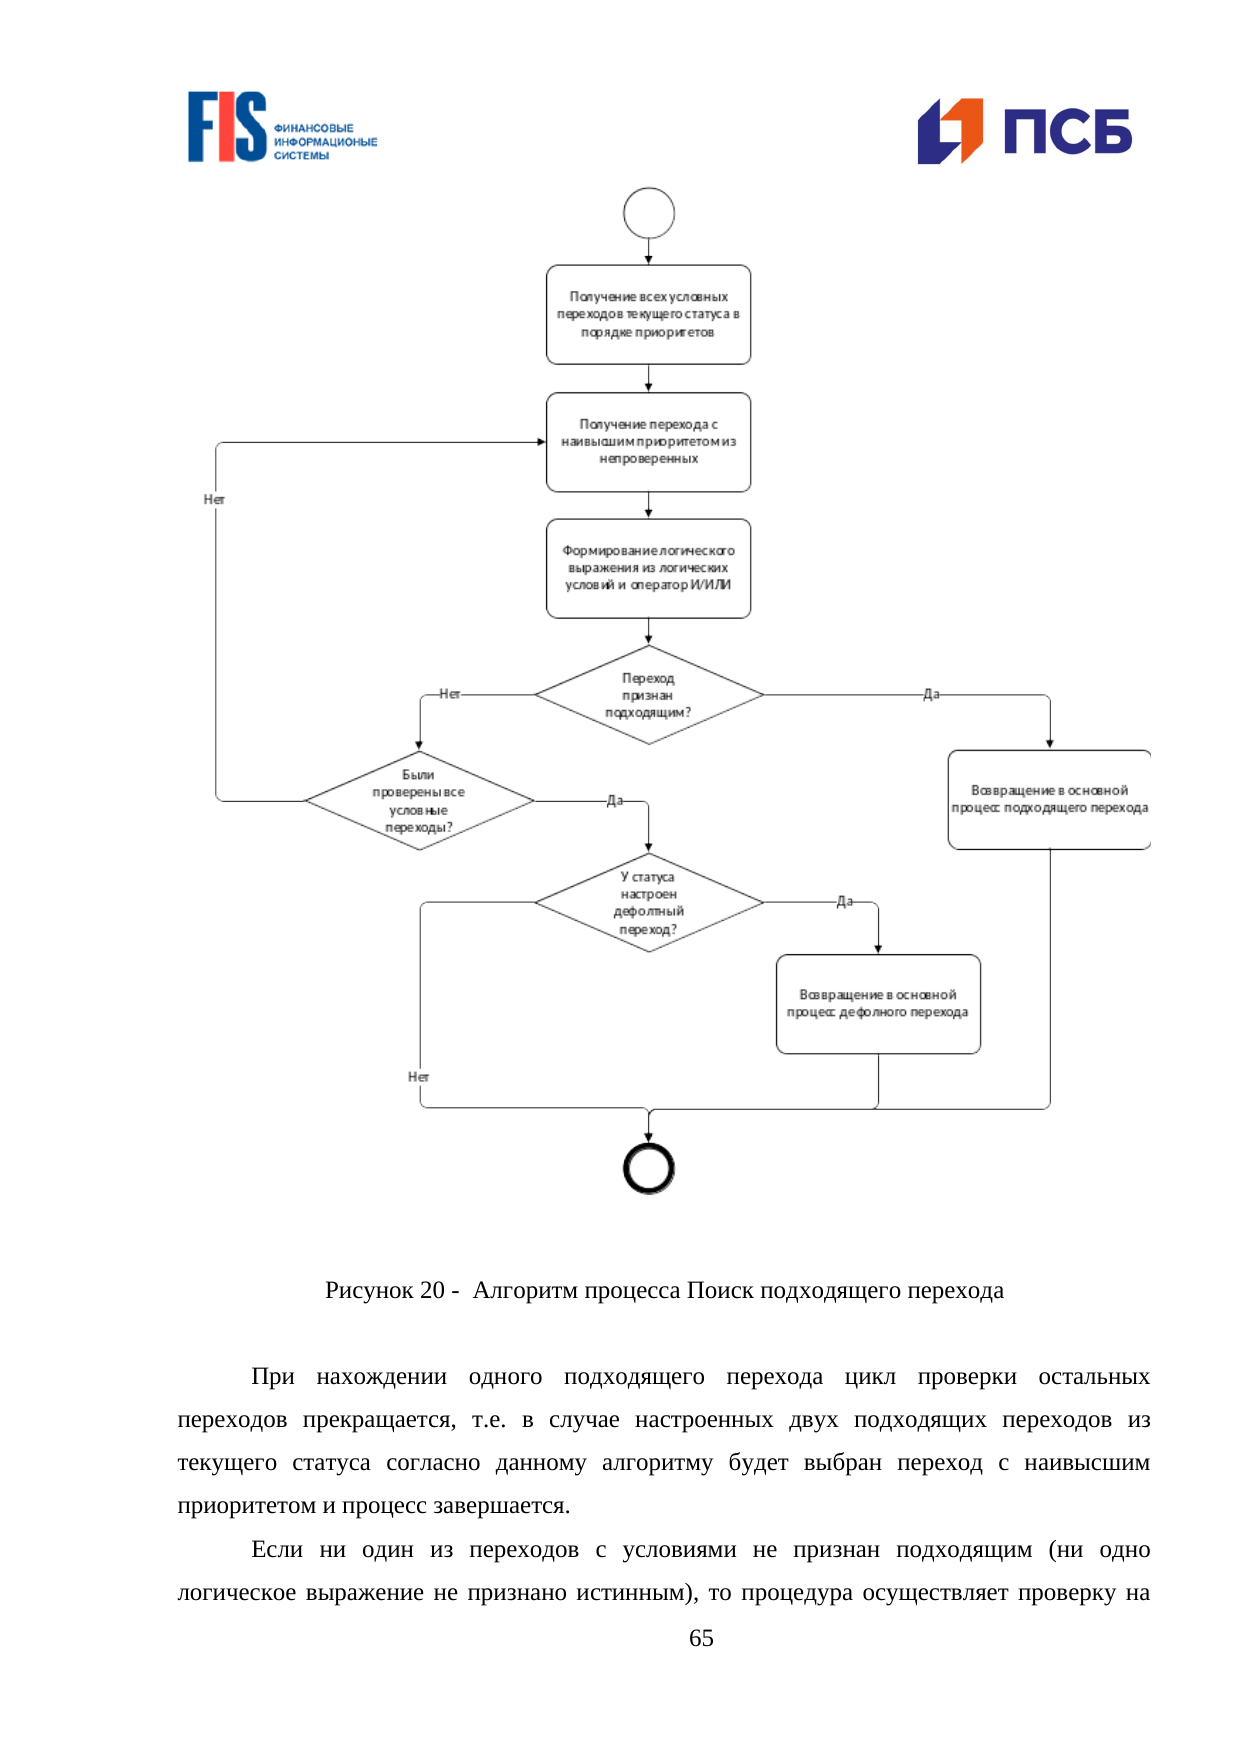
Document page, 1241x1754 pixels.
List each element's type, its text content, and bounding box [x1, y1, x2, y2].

picture [909, 91, 1140, 172]
text При нахождении одного подходящего перехода цикл проверки остальных переходов прекращается, т.е. в случае настроенных двух подходящих переходов из текущего статуса согласно данному алгоритму будет выбран переход с наивысшим приоритетом и процесс завершается. [177, 1361, 1152, 1519]
subtitle Алгоритм процесса Поиск подходящего перехода [177, 1275, 1152, 1304]
picture [177, 73, 383, 172]
